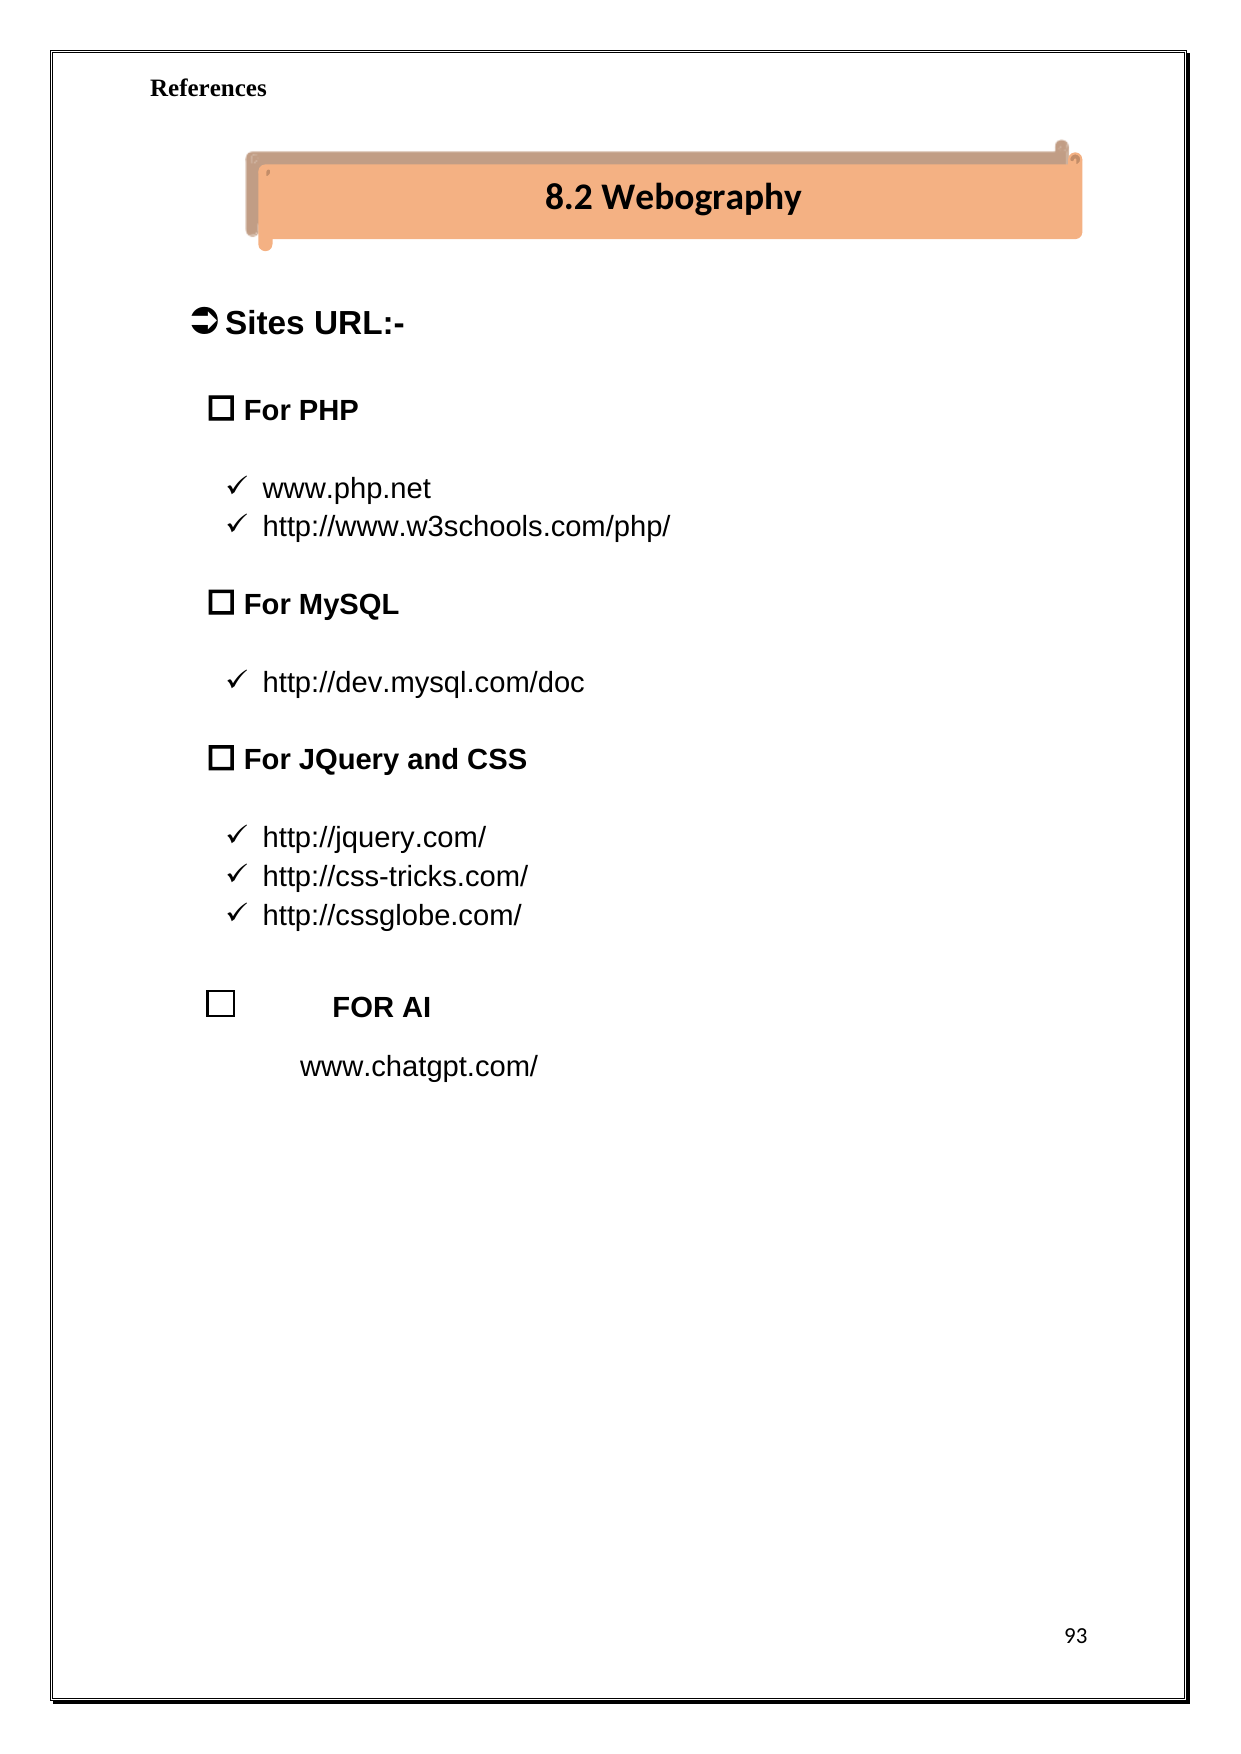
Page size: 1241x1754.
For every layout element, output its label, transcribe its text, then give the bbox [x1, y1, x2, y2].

list http://css-tricks.com/ [225, 859, 1087, 893]
text FOR AI [225, 990, 1087, 1023]
list Sites URL:- [187, 303, 1087, 342]
list www.php.net [225, 471, 1087, 504]
list For PHP [206, 392, 1087, 427]
list http://dev.mysql.com/doc [225, 665, 1087, 699]
list For JQuery and CSS [206, 742, 1087, 777]
list For MySQL [206, 587, 1087, 621]
list http://cssglobe.com/ [225, 898, 1087, 932]
list http://jquery.com/ [225, 821, 1087, 854]
list http://www.w3schools.com/php/ [225, 509, 1087, 543]
text www.chatgpt.com/ [225, 1049, 1087, 1083]
